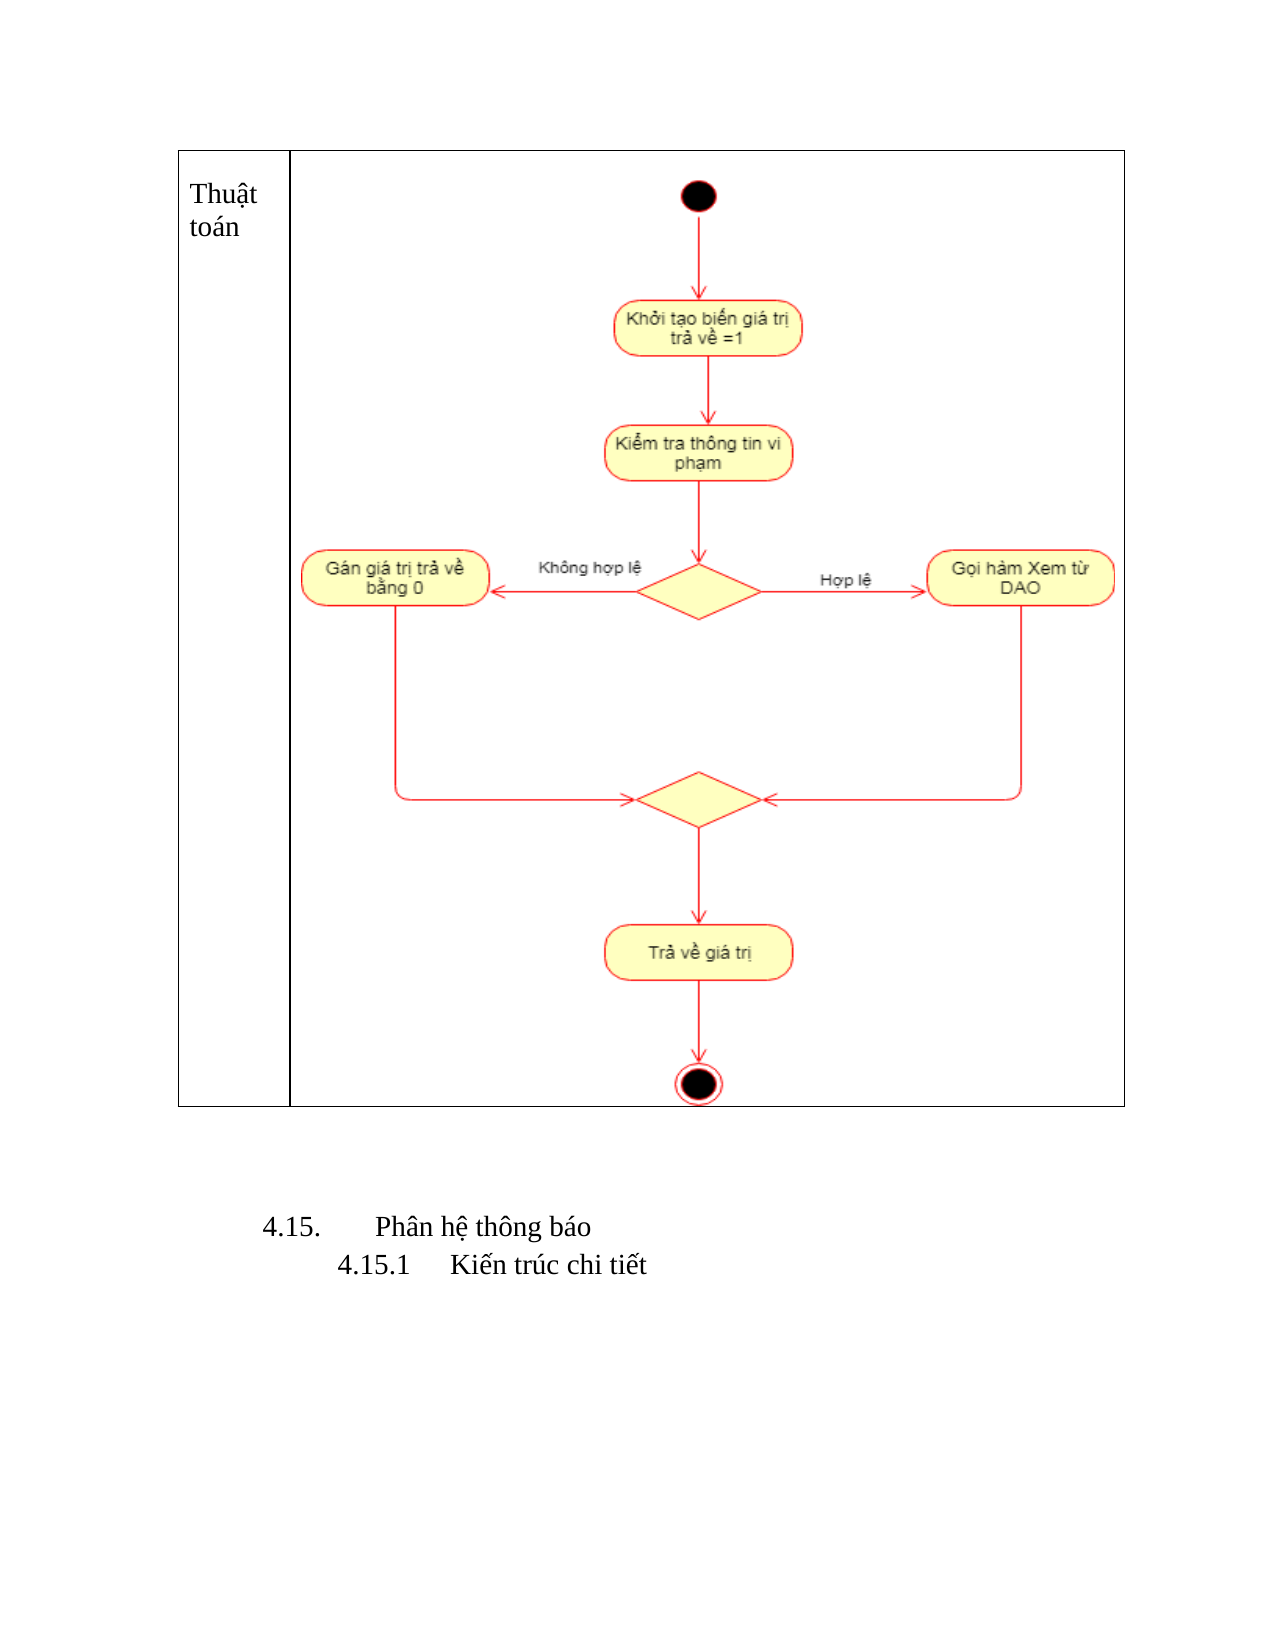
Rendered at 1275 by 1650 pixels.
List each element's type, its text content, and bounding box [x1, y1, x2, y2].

picture [301, 176, 1115, 1106]
table_cell [291, 151, 1124, 1106]
table_cell Thuật toán [179, 151, 289, 1106]
title Kiến trúc chi tiết [337, 1247, 1125, 1281]
title Phân hệ thông báo [262, 1209, 1125, 1242]
